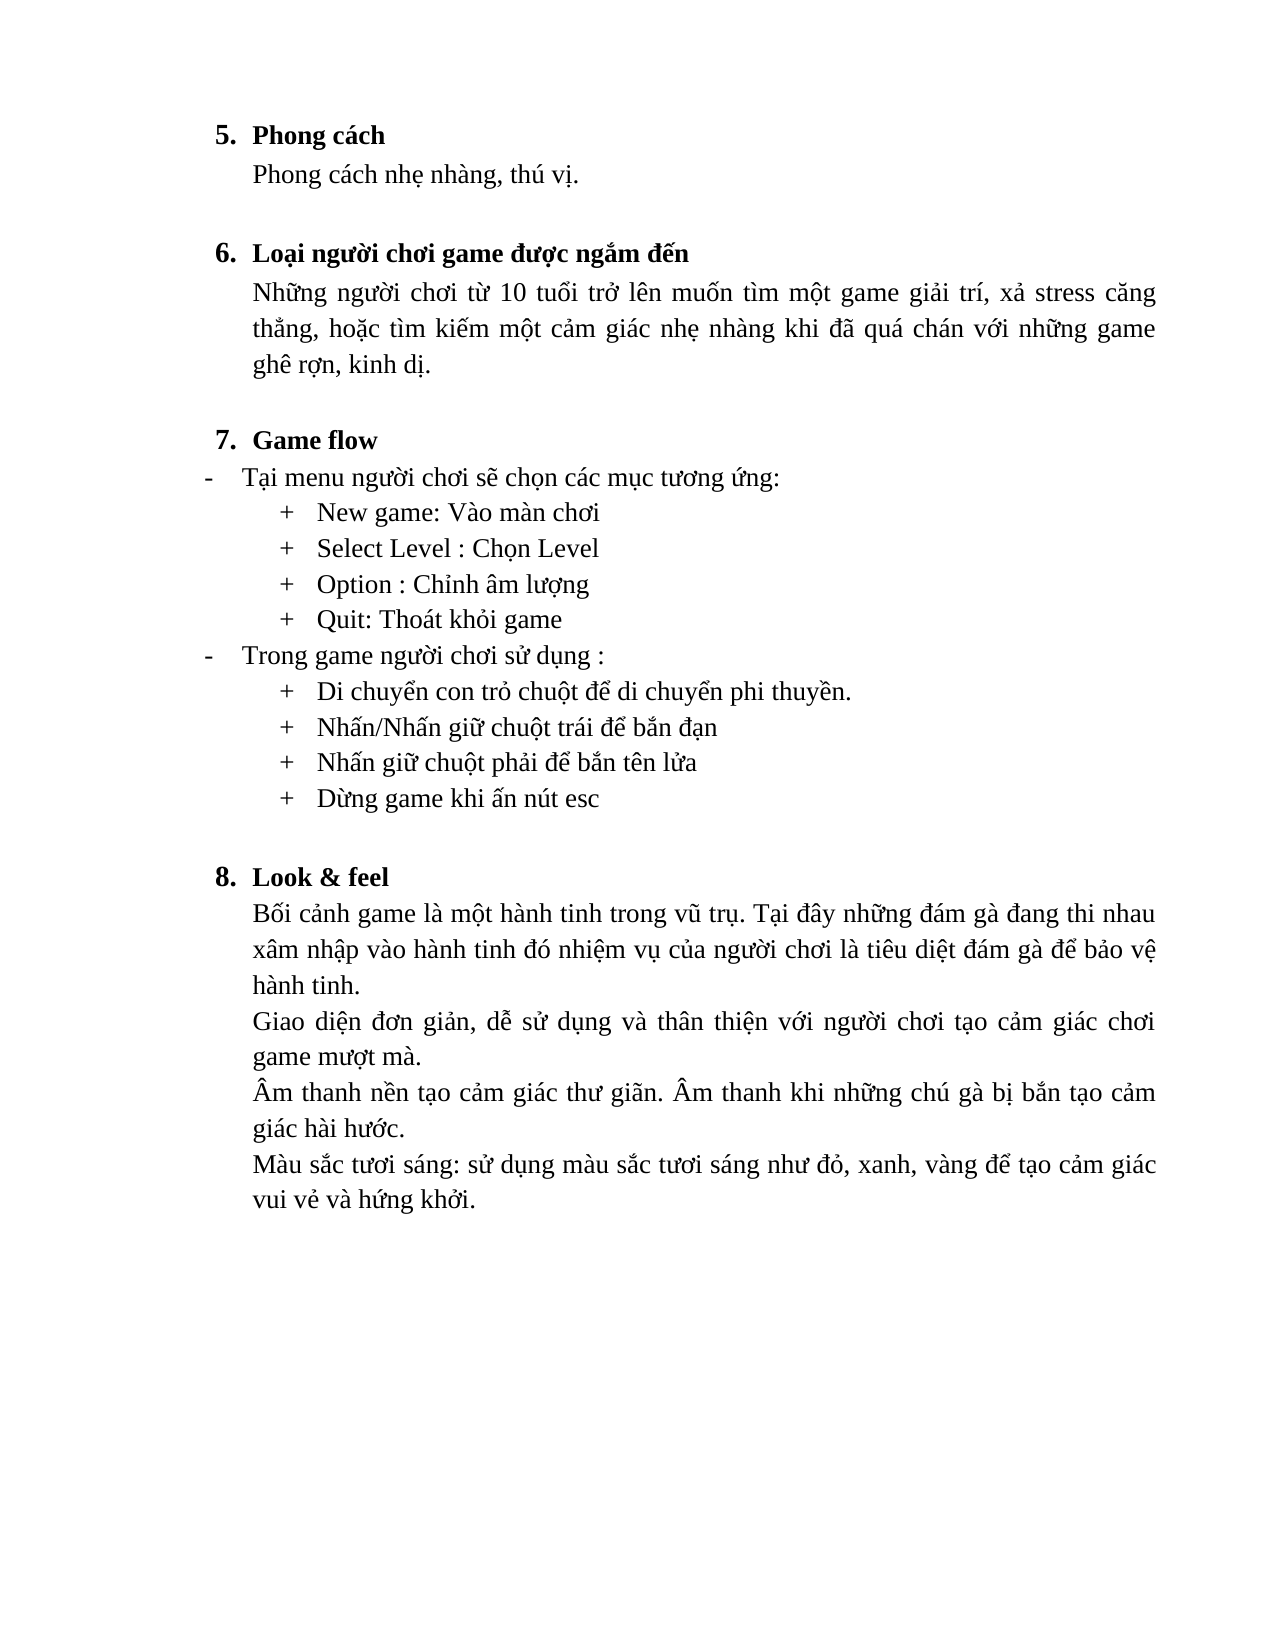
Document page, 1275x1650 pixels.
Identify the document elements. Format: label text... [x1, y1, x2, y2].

subtitle Phong cách [215, 117, 1183, 151]
subtitle Look & feel [215, 859, 1183, 893]
list Nhấn/Nhấn giữ chuột trái để bắn đạn [279, 711, 1183, 742]
text Phong cách nhẹ nhàng, thú vị. [252, 158, 1183, 189]
list Tại menu người chơi sẽ chọn các mục tương ứng: [204, 461, 1175, 492]
text Bối cảnh game là một hành tinh trong vũ trụ. Tại đây những đám gà đang thi nhau xâm nhập vào hành tinh đó nhiệm vụ của người chơi là tiêu diệt đám gà để bảo vệ hành tinh. [252, 898, 1158, 1000]
subtitle Game flow [215, 422, 1183, 456]
text Âm thanh nền tạo cảm giác thư giãn. Âm thanh khi những chú gà bị bắn tạo cảm giác hài hước. [252, 1076, 1158, 1143]
list Trong game người chơi sử dụng : [204, 639, 1183, 671]
text Giao diện đơn giản, dễ sử dụng và thân thiện với người chơi tạo cảm giác chơi game mượt mà. [252, 1005, 1158, 1072]
list Di chuyển con trỏ chuột để di chuyển phi thuyền. [279, 675, 1183, 706]
list Nhấn giữ chuột phải để bắn tên lửa [279, 747, 1183, 778]
list Dừng game khi ấn nút esc [279, 782, 1183, 813]
subtitle Loại người chơi game được ngắm đến [215, 236, 1183, 269]
text Những người chơi từ 10 tuổi trở lên muốn tìm một game giải trí, xả stress căng thẳng, hoặc tìm kiếm một cảm giác nhẹ nhàng khi đã quá chán với những game ghê rợn, kinh dị. [252, 276, 1157, 379]
text Màu sắc tươi sáng: sử dụng màu sắc tươi sáng như đỏ, xanh, vàng để tạo cảm giác vui vẻ và hứng khởi. [252, 1148, 1158, 1214]
list Select Level : Chọn Level [279, 532, 1183, 563]
list New game: Vào màn chơi [279, 496, 1183, 528]
list Option : Chỉnh âm lượng [279, 568, 1183, 599]
list Quit: Thoát khỏi game [279, 604, 1183, 635]
